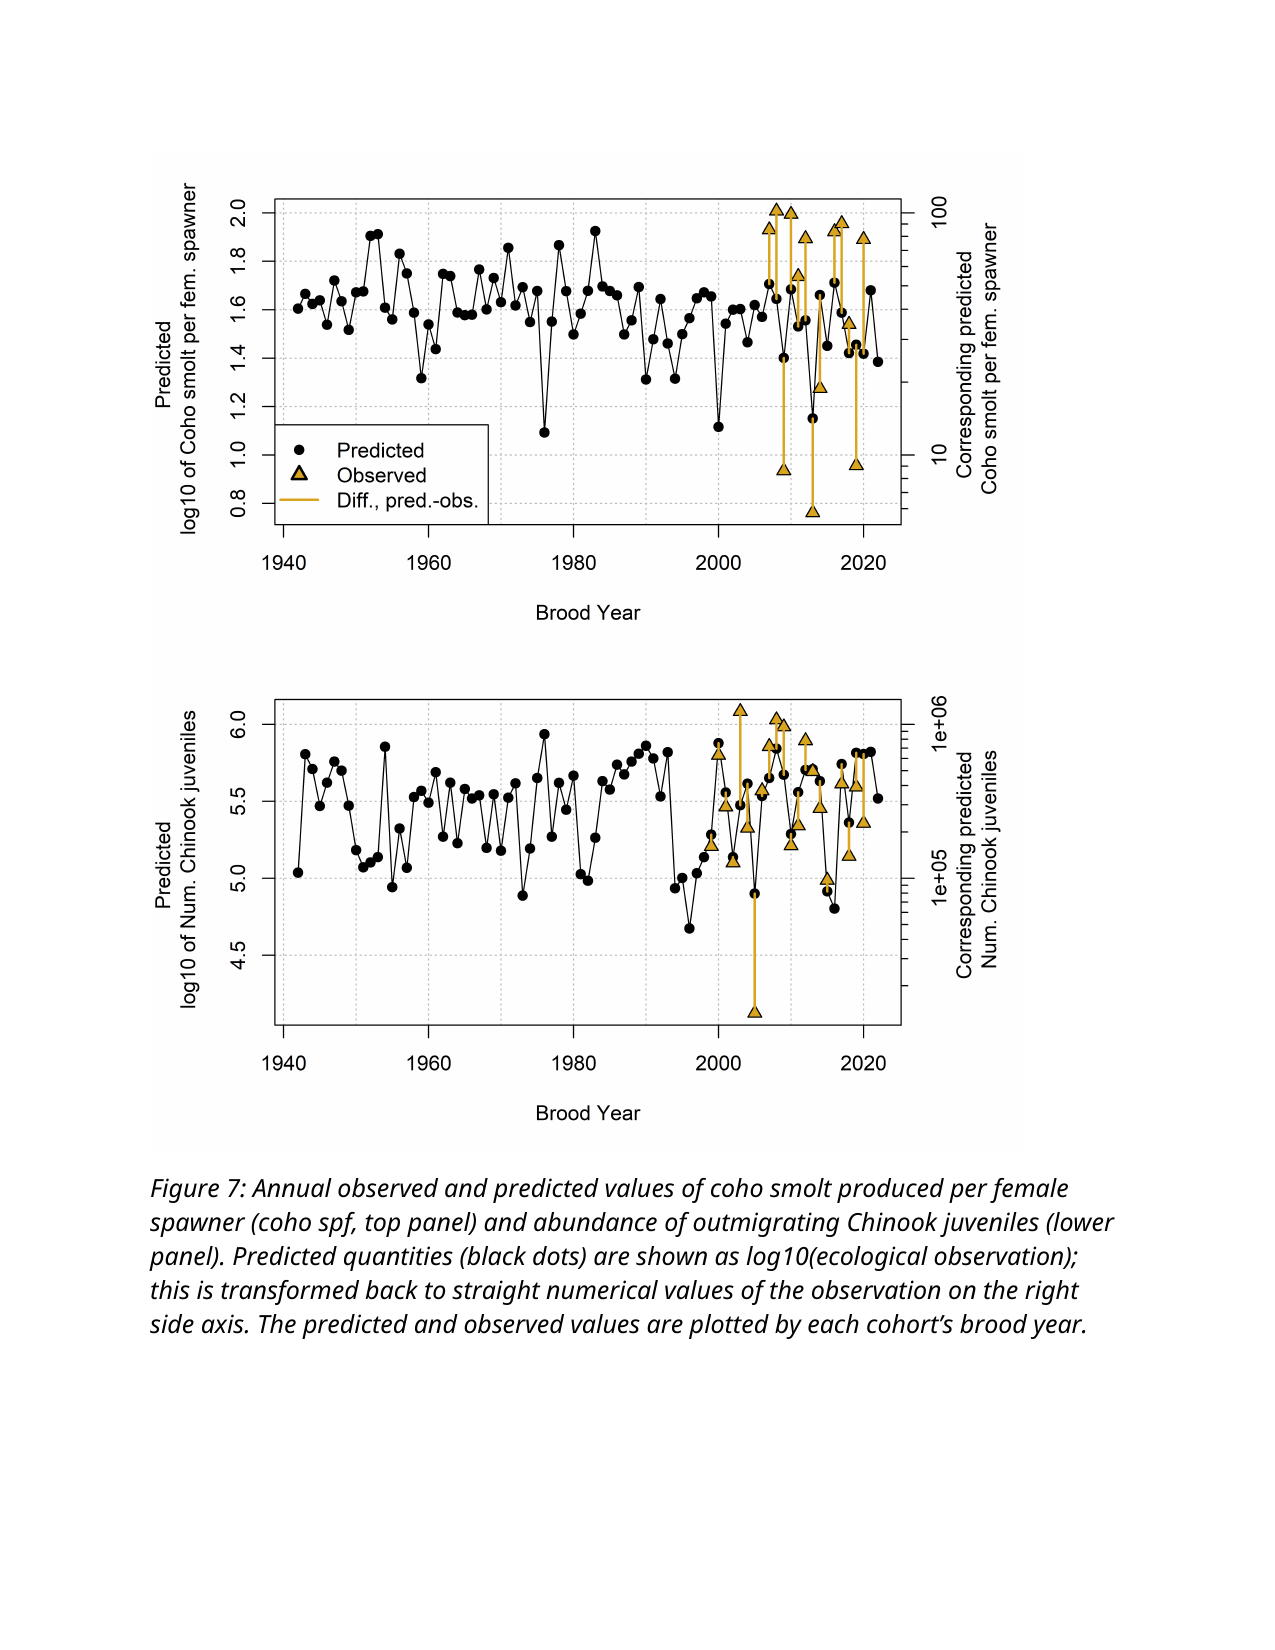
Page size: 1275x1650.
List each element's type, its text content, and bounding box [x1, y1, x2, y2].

text Figure 7: Annual observed and predicted values of coho smolt produced per female spawner (coho spf, top panel) and abundance of outmigrating Chinook juveniles (lower panel). Predicted quantities (black dots) are shown as log10(ecological observation); this is transformed back to straight numerical values of the observation on the right side axis. The predicted and observed values are plotted by each cohort’s brood year. [150, 1171, 1125, 1341]
picture [150, 150, 1025, 1150]
